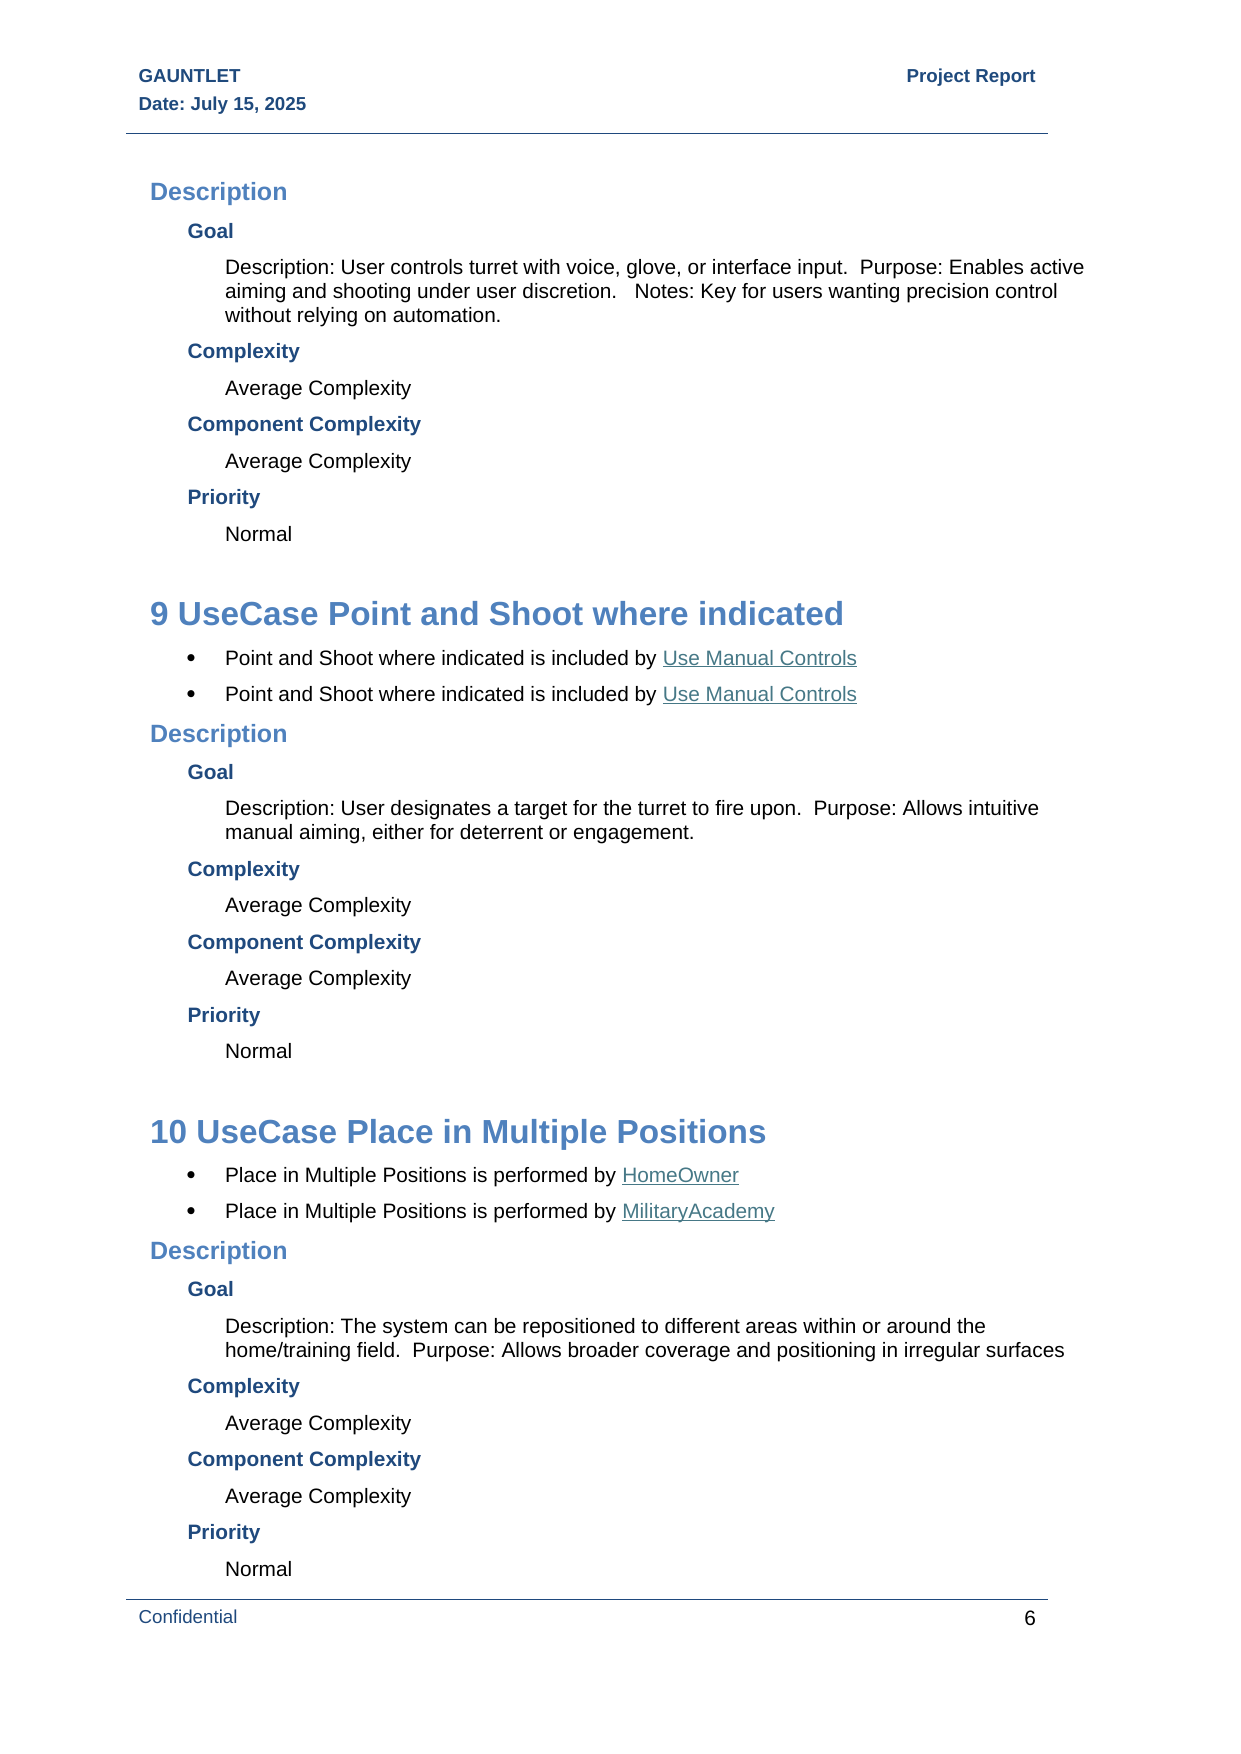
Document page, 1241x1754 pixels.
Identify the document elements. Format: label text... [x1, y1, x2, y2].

subtitle Component Complexity [187, 412, 1090, 436]
text Average Complexity [225, 376, 1090, 400]
text Average Complexity [225, 1483, 1090, 1507]
subtitle Priority [187, 1002, 1090, 1026]
list Point and Shoot where indicated is included by Use Manual Controls [187, 645, 1090, 669]
subtitle 9 UseCase Point and Shoot where indicated [150, 594, 1090, 633]
list Place in Multiple Positions is performed by HomeOwner [187, 1163, 1090, 1187]
subtitle Complexity [187, 857, 1090, 881]
subtitle 10 UseCase Place in Multiple Positions [150, 1112, 1090, 1150]
subtitle Priority [187, 1520, 1090, 1544]
text Description: User controls turret with voice, glove, or interface input. Purpose: Enables active aiming and shooting under user discretion. Notes: Key for users wanting precision control without relying on automation. [225, 255, 1090, 327]
text Normal [225, 1556, 1090, 1580]
subtitle Goal [187, 218, 1090, 242]
subtitle Description [150, 1236, 1090, 1265]
text Average Complexity [225, 893, 1090, 917]
text Description: The system can be repositioned to different areas within or around the home/training field. Purpose: Allows broader coverage and positioning in irregular surfaces [225, 1314, 1090, 1362]
subtitle Complexity [187, 339, 1090, 363]
text Average Complexity [225, 1411, 1090, 1434]
subtitle Component Complexity [187, 929, 1090, 953]
text Description: User designates a target for the turret to fire upon. Purpose: Allows intuitive manual aiming, either for deterrent or engagement. [225, 796, 1090, 844]
subtitle Component Complexity [187, 1447, 1090, 1471]
subtitle Complexity [187, 1374, 1090, 1398]
subtitle Priority [187, 485, 1090, 509]
list Point and Shoot where indicated is included by Use Manual Controls [187, 682, 1090, 706]
list Place in Multiple Positions is performed by MilitaryAcademy [187, 1199, 1090, 1223]
text Normal [225, 522, 1090, 546]
subtitle Description [150, 177, 1090, 206]
text Average Complexity [225, 449, 1090, 473]
subtitle Description [150, 718, 1090, 747]
text Average Complexity [225, 966, 1090, 990]
subtitle Goal [187, 1277, 1090, 1301]
subtitle Goal [187, 760, 1090, 784]
text Normal [225, 1039, 1090, 1063]
